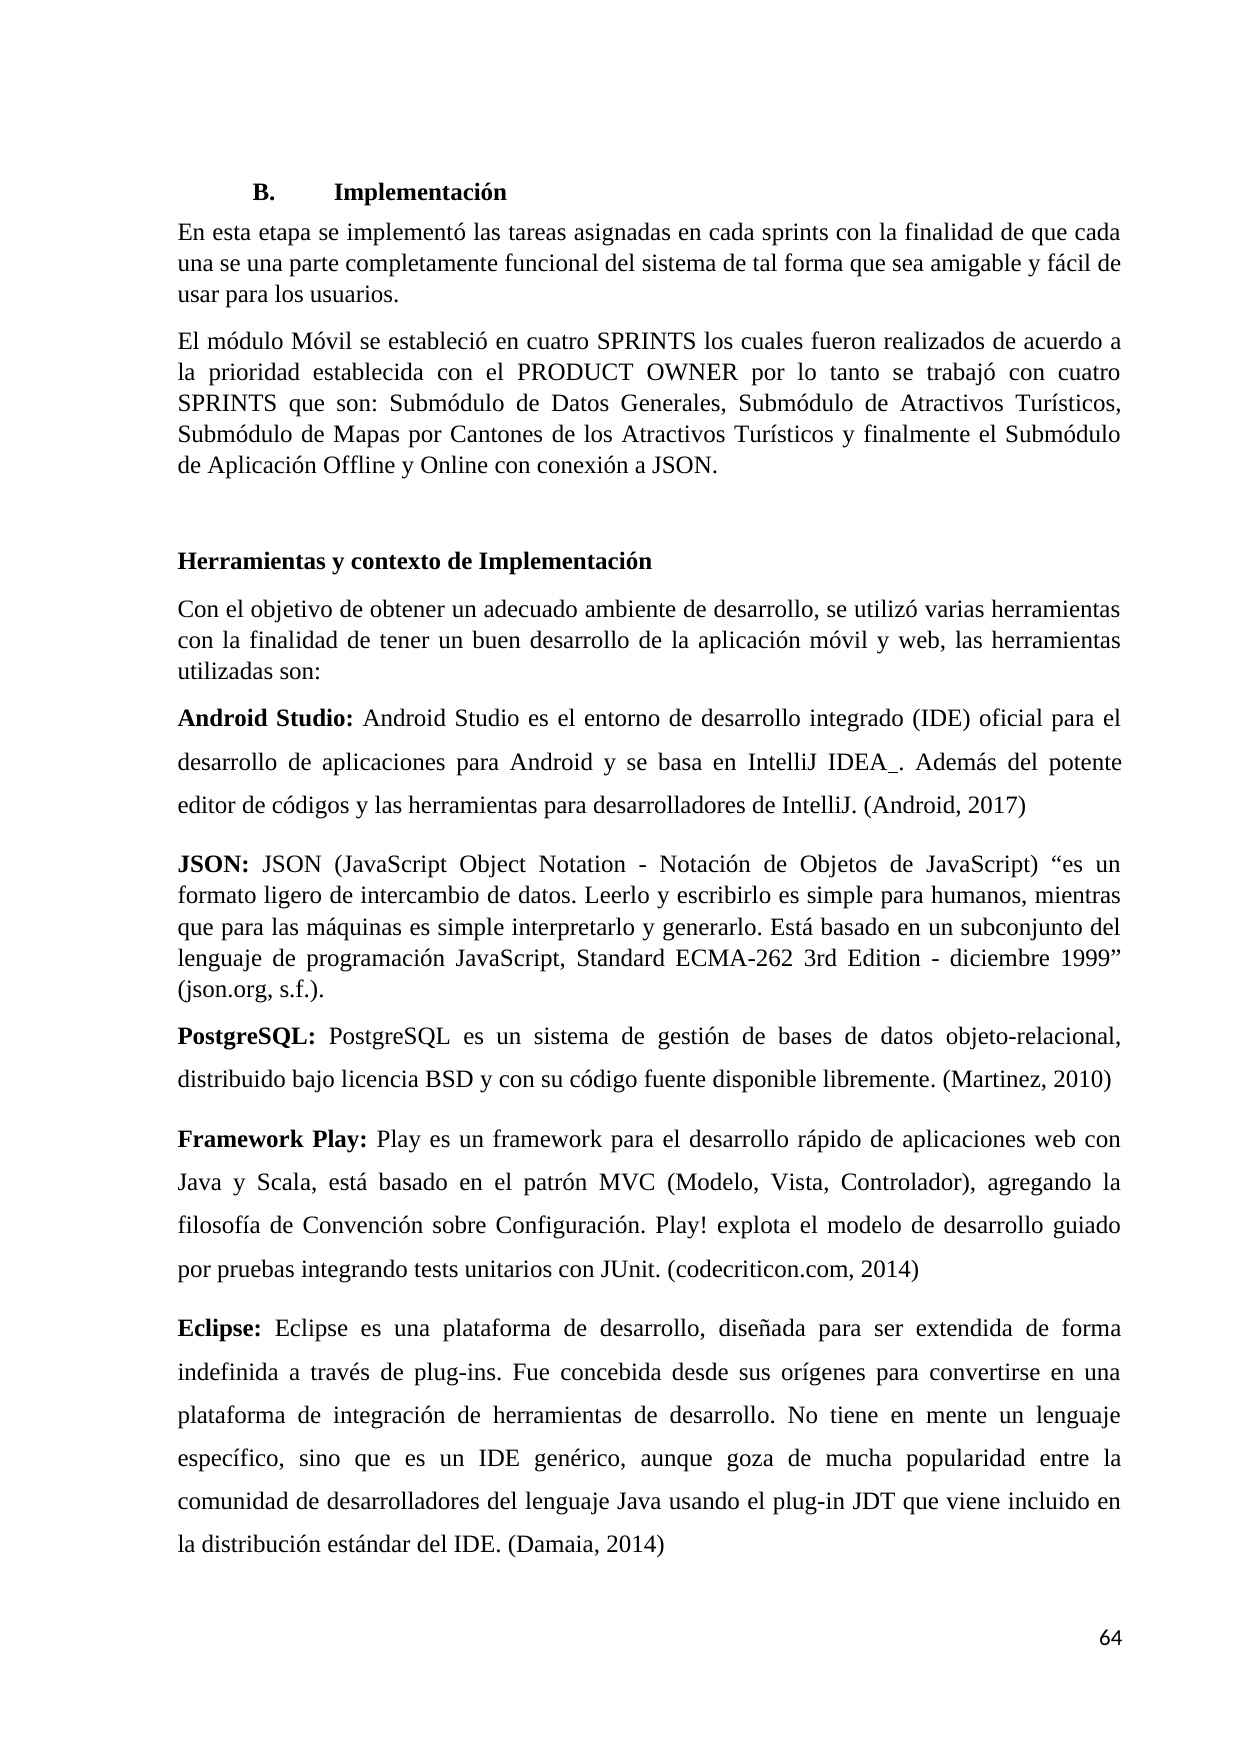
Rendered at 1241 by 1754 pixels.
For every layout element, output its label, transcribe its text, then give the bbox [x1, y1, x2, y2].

text En esta etapa se implementó las tareas asignadas en cada sprints con la finalidad de que cada una se una parte completamente funcional del sistema de tal forma que sea amigable y fácil de usar para los usuarios. [177, 217, 1122, 307]
text JSON: JSON (JavaScript Object Notation - Notación de Objetos de JavaScript) “es un formato ligero de intercambio de datos. Leerlo y escribirlo es simple para humanos, mientras que para las máquinas es simple interpretarlo y generarlo. Está basado en un subconjunto del lenguaje de programación JavaScript, Standard ECMA-262 3rd Edition - diciembre 1999” (json.org, s.f.). [177, 849, 1122, 1002]
text El módulo Móvil se estableció en cuatro SPRINTS los cuales fueron realizados de acuerdo a la prioridad establecida con el PRODUCT OWNER por lo tanto se trabajó con cuatro SPRINTS que son: Submódulo de Datos Generales, Submódulo de Atractivos Turísticos, Submódulo de Mapas por Cantones de los Atractivos Turísticos y finalmente el Submódulo de Aplicación Offline y Online con conexión a JSON. [177, 326, 1122, 479]
text Con el objetivo de obtener un adecuado ambiente de desarrollo, se utilizó varias herramientas con la finalidad de tener un buen desarrollo de la aplicación móvil y web, las herramientas utilizadas son: [177, 594, 1122, 684]
text PostgreSQL: PostgreSQL es un sistema de gestión de bases de datos objeto-relacional, distribuido bajo licencia BSD y con su código fuente disponible libremente. (Martinez, 2010) [177, 1021, 1122, 1093]
text Eclipse: Eclipse es una plataforma de desarrollo, diseñada para ser extendida de forma indefinida a través de plug-ins. Fue concebida desde sus orígenes para convertirse en una plataforma de integración de herramientas de desarrollo. No tiene en mente un lenguaje específico, sino que es un IDE genérico, aunque goza de mucha popularidad entre la comunidad de desarrolladores del lenguaje Java usando el plug-in JDT que viene incluido en la distribución estándar del IDE. (Damaia, 2014) [177, 1313, 1122, 1558]
text Framework Play: Play es un framework para el desarrollo rápido de aplicaciones web con Java y Scala, está basado en el patrón MVC (Modelo, Vista, Controlador), agregando la filosofía de Convención sobre Configuración. Play! explota el modelo de desarrollo guiado por pruebas integrando tests unitarios con JUnit. (codecriticon.com, 2014) [177, 1124, 1122, 1282]
text Android Studio: Android Studio es el entorno de desarrollo integrado (IDE) oficial para el desarrollo de aplicaciones para Android y se basa en IntelliJ IDEA . Además del potente editor de códigos y las herramientas para desarrolladores de IntelliJ. (Android, 2017) [177, 703, 1122, 818]
subtitle Implementación [252, 177, 1122, 206]
text de Implementación [177, 546, 1122, 575]
